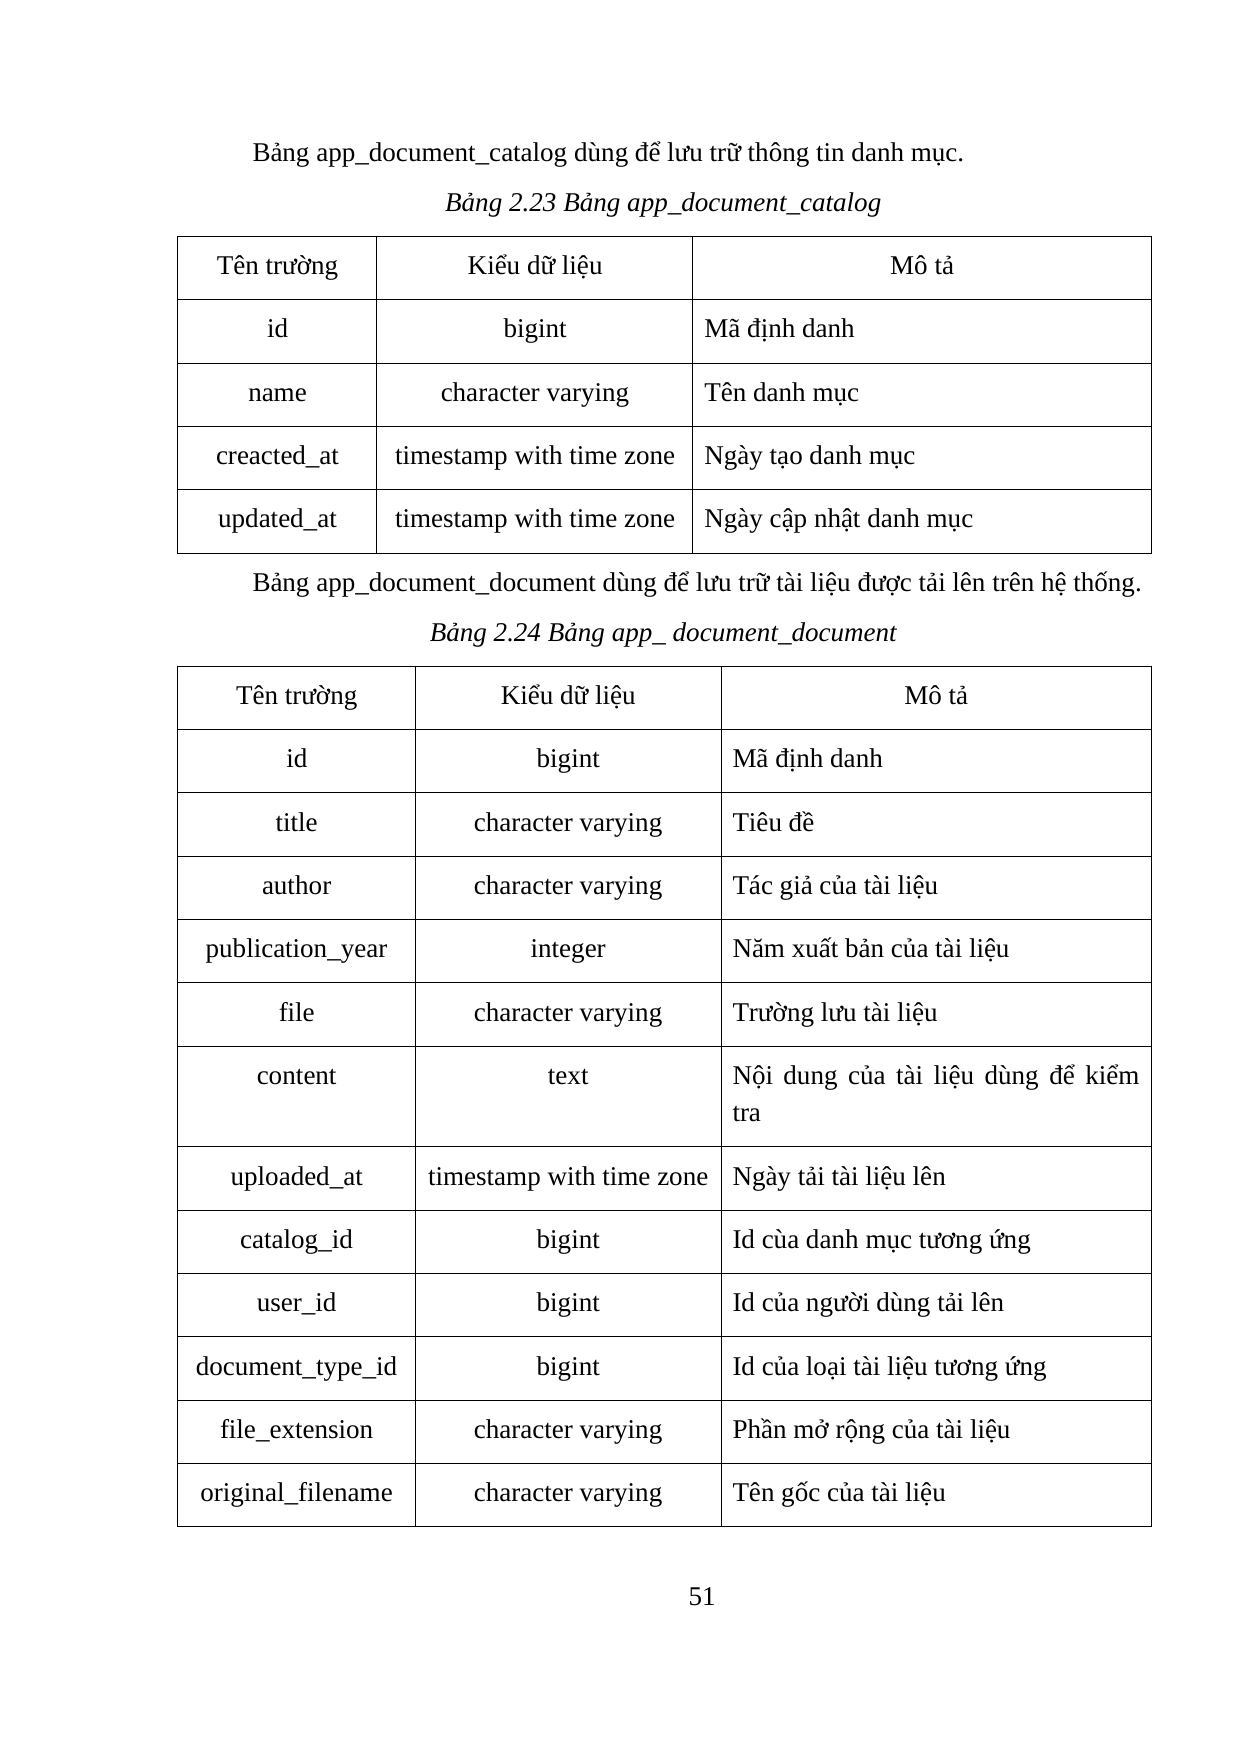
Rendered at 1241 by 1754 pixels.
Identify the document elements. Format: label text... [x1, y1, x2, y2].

table_cell text [416, 1047, 721, 1146]
table_cell Id của người dùng tải lên [722, 1274, 1151, 1336]
text Bảng 2.24 Bảng app_ document_document [177, 616, 1152, 647]
table_cell Mã định danh [693, 300, 1151, 362]
table_cell Ngày cập nhật danh mục [693, 490, 1151, 552]
table_cell Ngày tải tài liệu lên [722, 1147, 1151, 1209]
table_cell timestamp with time zone [377, 490, 692, 552]
table_cell character varying [377, 364, 692, 426]
table_cell timestamp with time zone [377, 427, 692, 489]
table_cell title [178, 793, 415, 856]
table_cell document_type_id [178, 1337, 415, 1399]
table_cell author [178, 857, 415, 919]
table_cell character varying [416, 1464, 721, 1526]
table_cell Tên gốc của tài liệu [722, 1464, 1151, 1526]
table_cell integer [416, 920, 721, 982]
table_cell Năm xuất bản của tài liệu [722, 920, 1151, 982]
table_cell file_extension [178, 1401, 415, 1463]
table_cell catalog_id [178, 1211, 415, 1273]
table_cell Tác giả của tài liệu [722, 857, 1151, 919]
table_cell bigint [416, 730, 721, 792]
table_cell Nội dung của tài liệu dùng để kiểm tra [722, 1047, 1151, 1146]
text Bảng app_document_catalog dùng để lưu trữ thông tin danh mục. [177, 136, 1152, 167]
table_header Mô tả [693, 237, 1151, 299]
table_header Tên trường [178, 237, 376, 299]
table_cell bigint [377, 300, 692, 362]
table_cell file [178, 983, 415, 1046]
table_cell bigint [416, 1274, 721, 1336]
table_cell publication_year [178, 920, 415, 982]
table_cell content [178, 1047, 415, 1146]
table_cell Id của loại tài liệu tương ứng [722, 1337, 1151, 1399]
table_cell character varying [416, 1401, 721, 1463]
table_cell Tiêu đề [722, 793, 1151, 856]
table_cell timestamp with time zone [416, 1147, 721, 1209]
table_header Mô tả [722, 667, 1151, 729]
table_cell name [178, 364, 376, 426]
table_cell Mã định danh [722, 730, 1151, 792]
table_header Kiểu dữ liệu [416, 667, 721, 729]
table_header Kiểu dữ liệu [377, 237, 692, 299]
table_cell Ngày tạo danh mục [693, 427, 1151, 489]
table_cell id [178, 300, 376, 362]
table_cell Tên danh mục [693, 364, 1151, 426]
table_cell Trường lưu tài liệu [722, 983, 1151, 1046]
table_cell original_filename [178, 1464, 415, 1526]
text Bảng 2.23 Bảng app_document_catalog [177, 186, 1152, 217]
table_cell character varying [416, 857, 721, 919]
table_cell character varying [416, 793, 721, 856]
table_cell bigint [416, 1337, 721, 1399]
table_cell user_id [178, 1274, 415, 1336]
table_cell creacted_at [178, 427, 376, 489]
table_cell Phần mở rộng của tài liệu [722, 1401, 1151, 1463]
table_cell character varying [416, 983, 721, 1046]
text Bảng app_document_document dùng để lưu trữ tài liệu được tải lên trên hệ thống. [177, 566, 1152, 597]
table_cell uploaded_at [178, 1147, 415, 1209]
table_cell bigint [416, 1211, 721, 1273]
table_cell Id cùa danh mục tương ứng [722, 1211, 1151, 1273]
table_cell updated_at [178, 490, 376, 552]
table_header Tên trường [178, 667, 415, 729]
table_cell id [178, 730, 415, 792]
